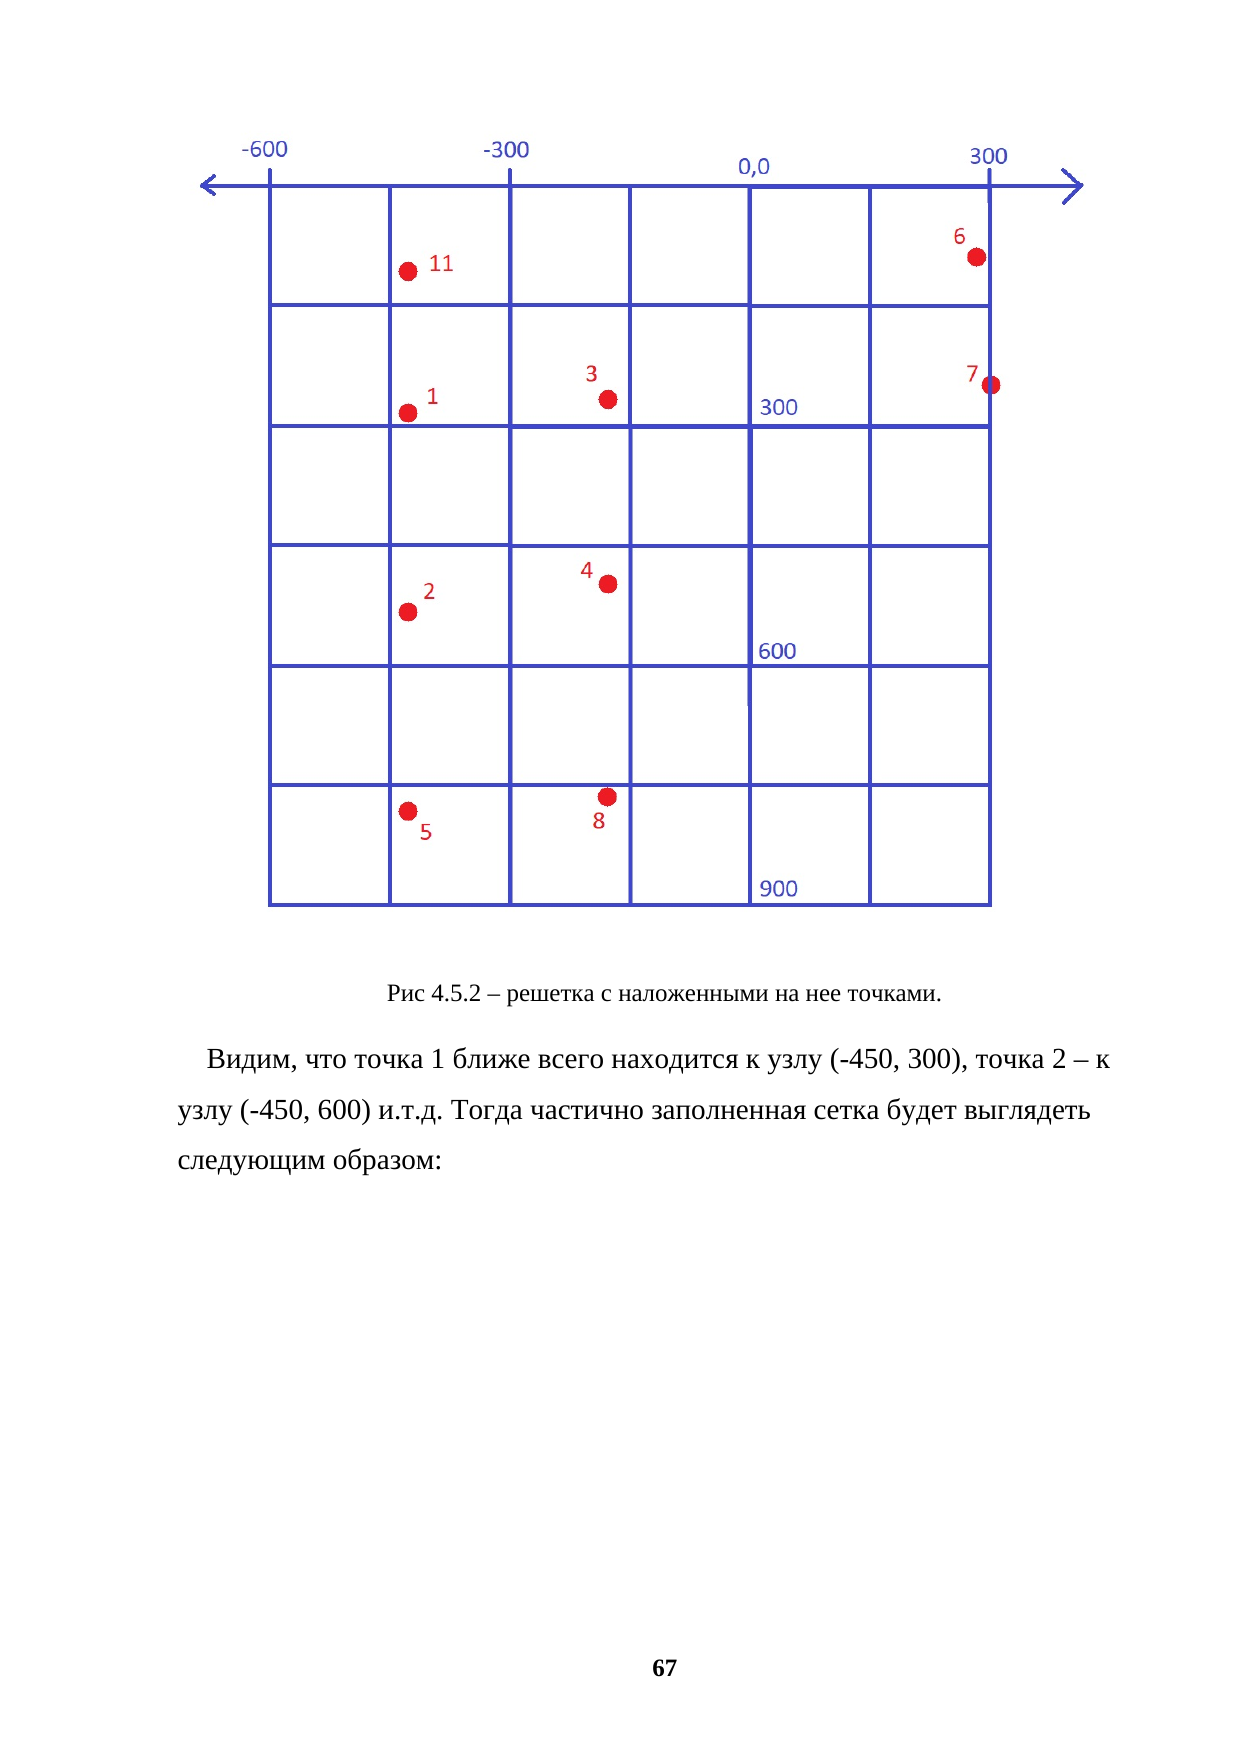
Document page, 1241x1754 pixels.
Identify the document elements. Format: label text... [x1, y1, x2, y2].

picture [177, 118, 1151, 964]
text Видим, что точка 1 ближе всего находится к узлу (-450, 300), точка 2 – к узлу (-450, 600) и.т.д. Тогда частично заполненная сетка будет выглядеть следующим образом: [177, 1042, 1152, 1176]
